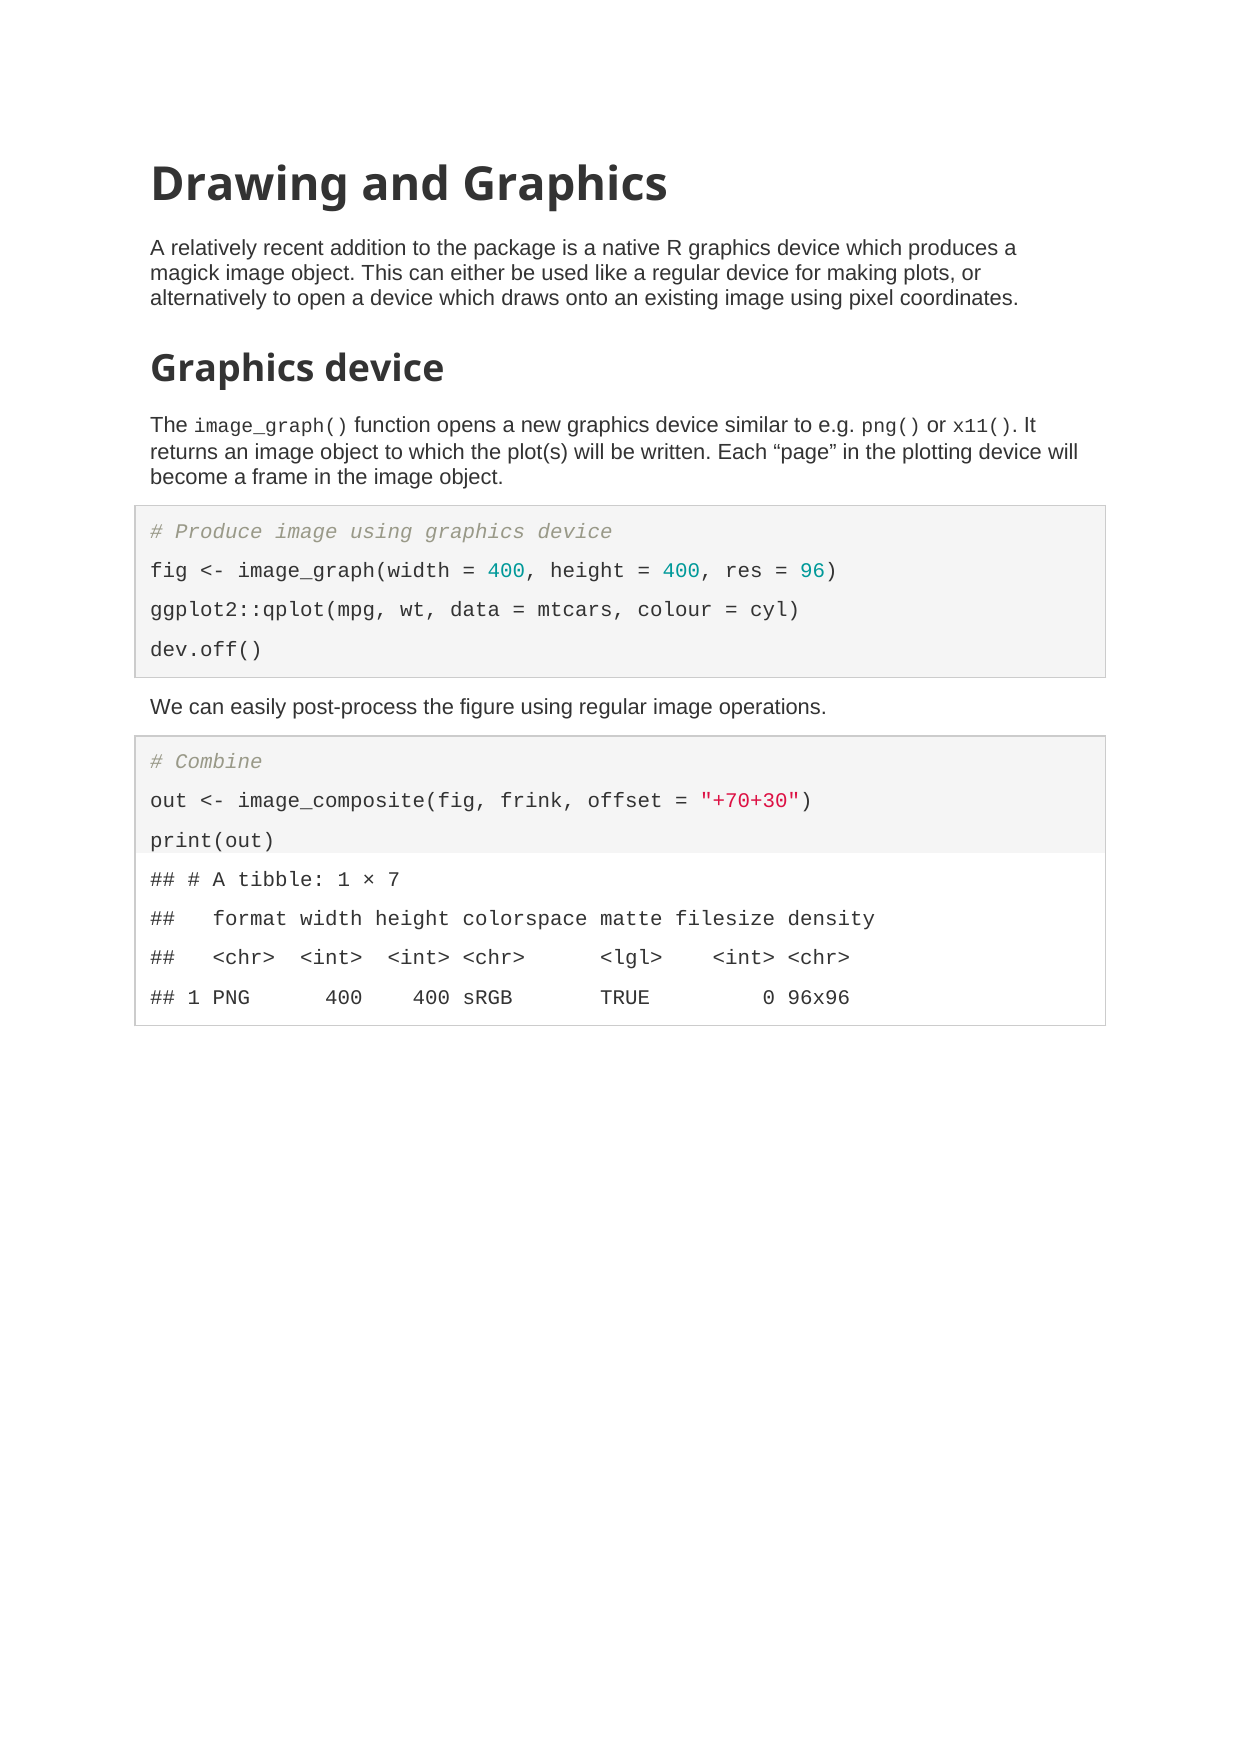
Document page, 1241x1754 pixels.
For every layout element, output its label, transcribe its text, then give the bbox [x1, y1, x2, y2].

text ## <chr> <int> <int> <chr> <lgl> <int> <chr> [136, 931, 1105, 971]
text print(out) [136, 813, 1105, 853]
text ggplot2::qplot(mpg, wt, data = mtcars, colour = cyl) [136, 583, 1105, 622]
text The image_graph() function opens a new graphics device similar to e.g. png() or x11(). It returns an image object to which the plot(s) will be written. Each “page” in the plotting device will become a frame in the image object. [150, 412, 1090, 489]
subtitle Drawing and Graphics [150, 150, 1090, 214]
text # Produce image using graphics device [136, 506, 1105, 544]
text A relatively recent addition to the package is a native R graphics device which produces a magick image object. This can either be used like a regular device for making plots, or alternatively to open a device which draws onto an existing image using pixel coordinates. [150, 234, 1090, 310]
text # Combine [136, 737, 1105, 774]
text ## 1 PNG 400 400 sRGB TRUE 0 96x96 [136, 971, 1105, 1025]
text out <- image_composite(fig, frink, offset = "+70+30") [136, 774, 1105, 813]
text fig <- image_graph(width = 400, height = 400, res = 96) [136, 544, 1105, 583]
subtitle Graphics device [150, 341, 1090, 392]
text We can easily post-process the figure using regular image operations. [150, 694, 1090, 719]
text ## format width height colorspace matte filesize density [136, 892, 1105, 931]
text ## # A tibble: 1 × 7 [136, 853, 1105, 892]
text dev.off() [136, 622, 1105, 677]
